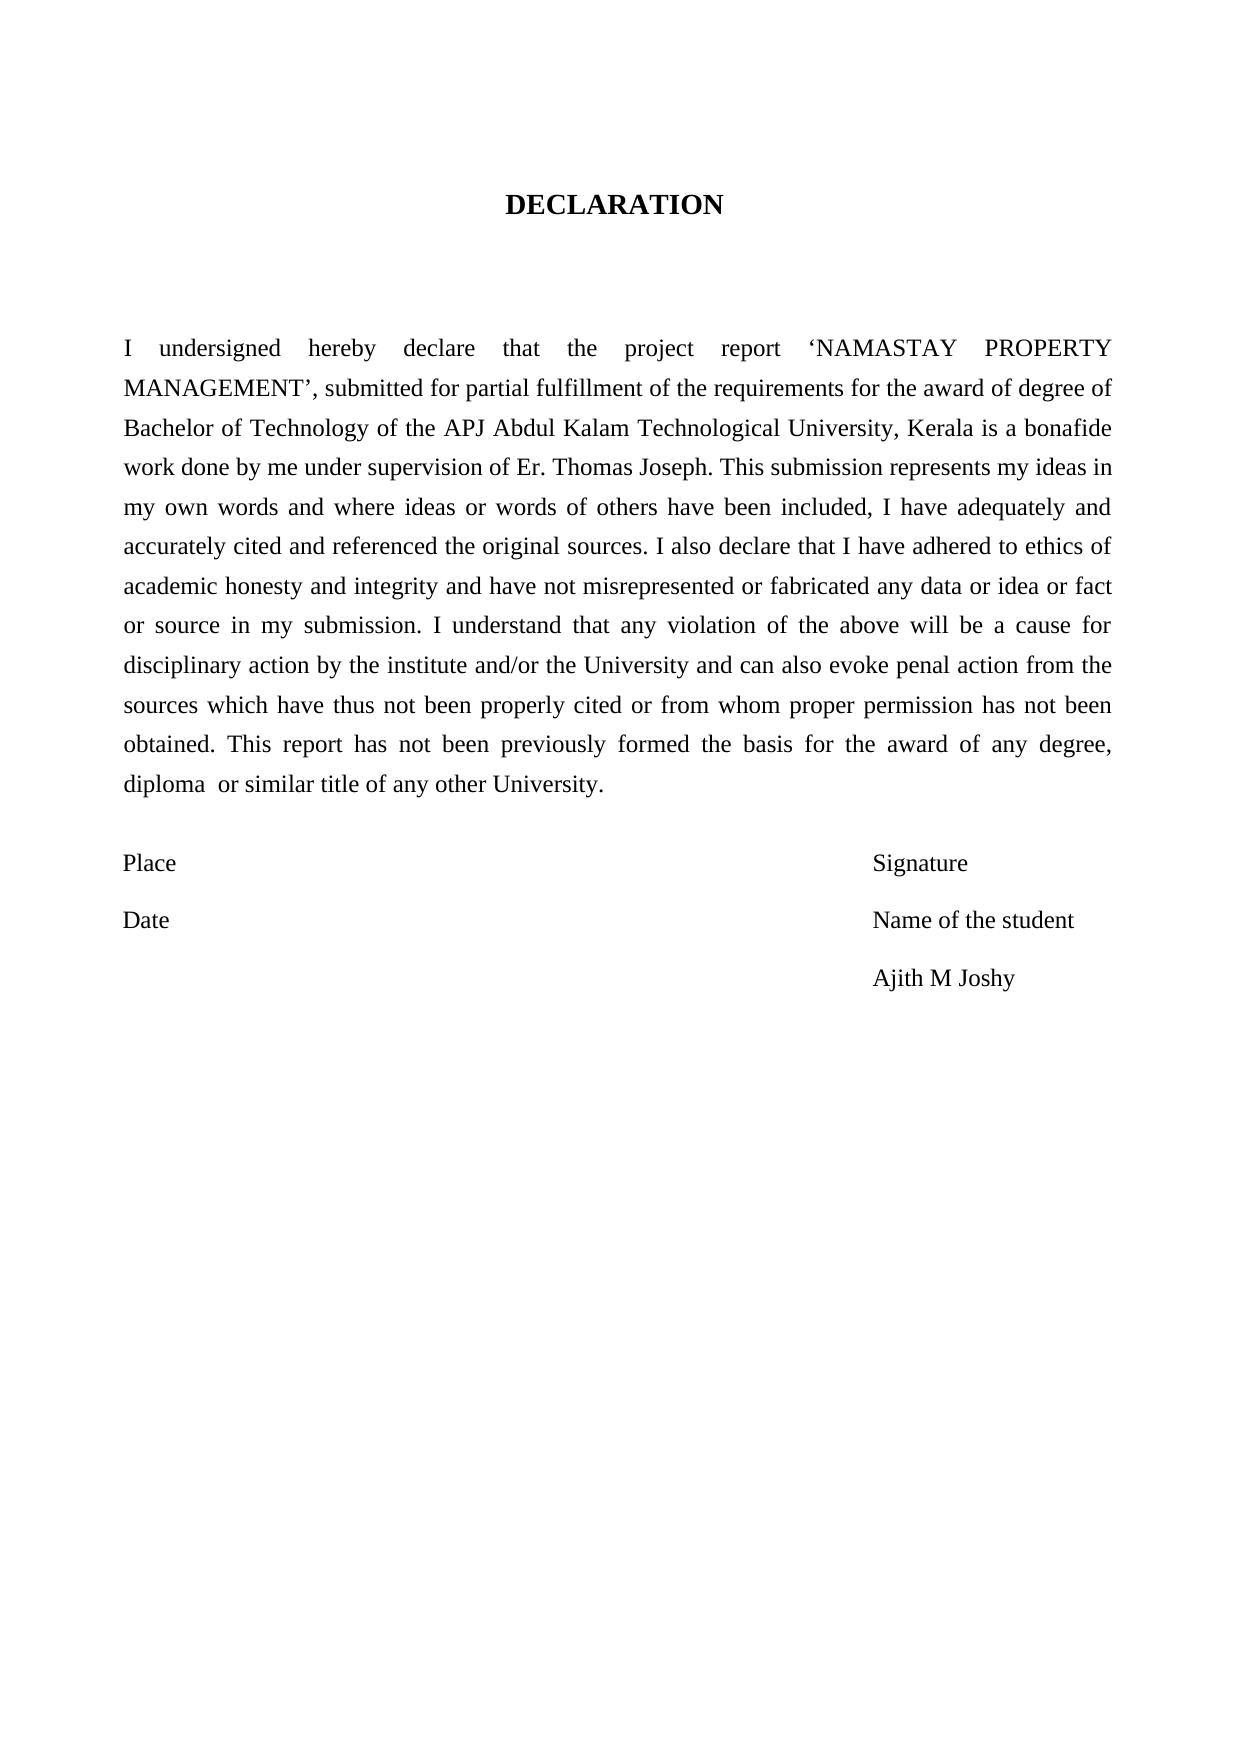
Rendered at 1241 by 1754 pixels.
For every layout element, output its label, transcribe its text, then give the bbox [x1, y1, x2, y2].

text DECLARATION [505, 187, 1134, 221]
text Place Signature [122, 848, 1134, 877]
text I undersigned hereby declare that the project report ‘NAMASTAY PROPERTY MANAGEMENT’, submitted for partial fulfillment of the requirements for the award of degree of Bachelor of Technology of the APJ Abdul Kalam Technological University, Kerala is a bonafide work done by me under supervision of Er. Thomas Joseph. This submission represents my ideas in my own words and where ideas or words of others have been included, I have adequately and accurately cited and referenced the original sources. I also declare that I have adhered to ethics of academic honesty and integrity and have not misrepresented or fabricated any data or idea or fact or source in my submission. I understand that any violation of the above will be a cause for disciplinary action by the institute and/or the University and can also evoke penal action from the sources which have thus not been properly cited or from whom proper permission has not been obtained. This report has not been previously formed the basis for the award of any degree, diploma or similar title of any other University. [123, 333, 1113, 798]
text Ajith M Joshy [122, 963, 1134, 1021]
text Date Name of the student [122, 906, 1134, 934]
